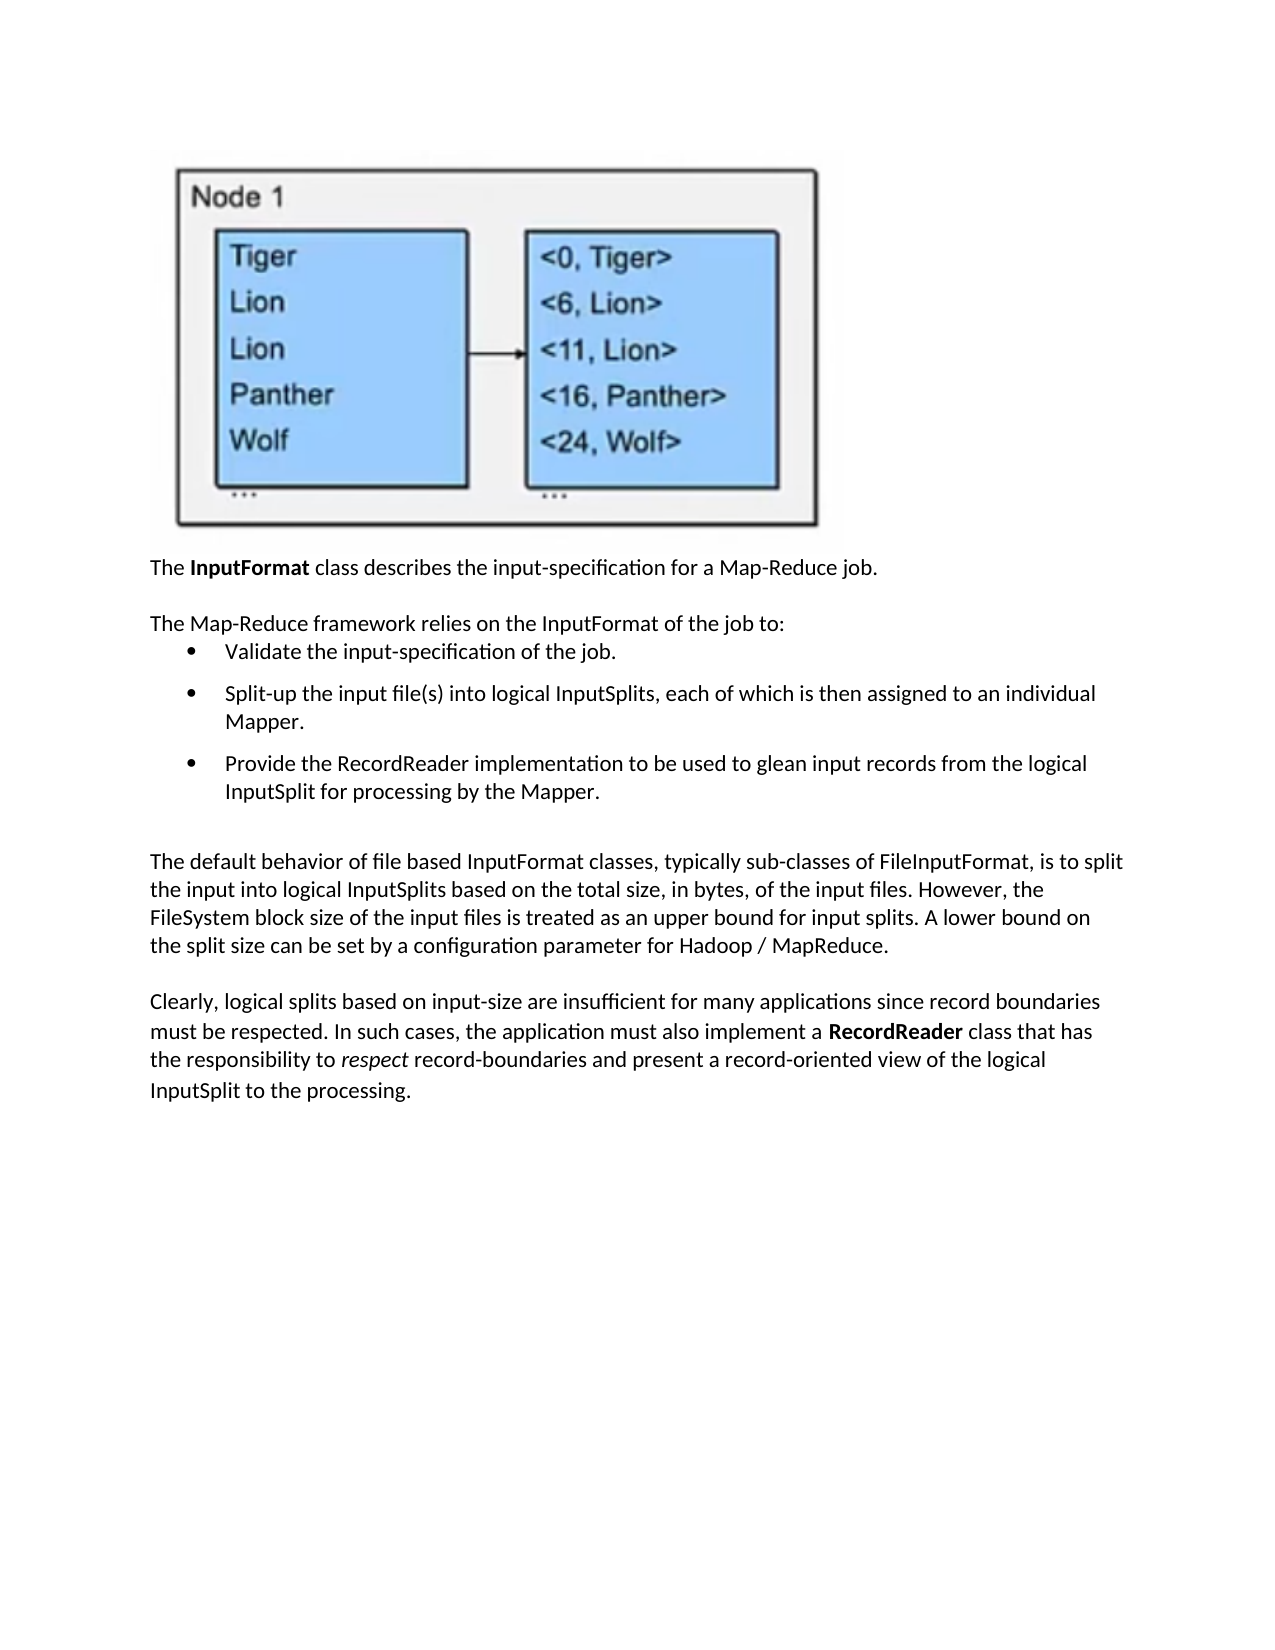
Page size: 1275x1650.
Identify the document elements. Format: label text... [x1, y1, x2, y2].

list Split-up the input file(s) into logical InputSplits, each of which is then assigned to an individual Mapper. [187, 679, 1125, 735]
text the responsibility to respect record-boundaries and present a record-oriented view of the logical InputSplit to the processing. [150, 1046, 1125, 1104]
text The InputFormat class describes the input-specification for a Map-Reduce job. [150, 553, 1125, 581]
list Validate the input-specification of the job. [187, 637, 1125, 665]
text The Map-Reduce framework relies on the InputFormat of the job to: [150, 609, 1125, 637]
text The default behavior of file based InputFormat classes, typically sub-classes of FileInputFormat, is to split the input into logical InputSplits based on the total size, in bytes, of the input files. However, the FileSystem block size of the input files is treated as an upper bound for input splits. A lower bound on the split size can be set by a configuration parameter for Hadoop / MapReduce. [150, 847, 1125, 959]
list Provide the RecordReader implementation to be used to glean input records from the logical InputSplit for processing by the Mapper. [187, 749, 1125, 805]
picture [150, 150, 844, 554]
text Clearly, logical splits based on input-size are insufficient for many applications since record boundaries must be respected. In such cases, the application must also implement a RecordReader class that has [150, 987, 1125, 1046]
